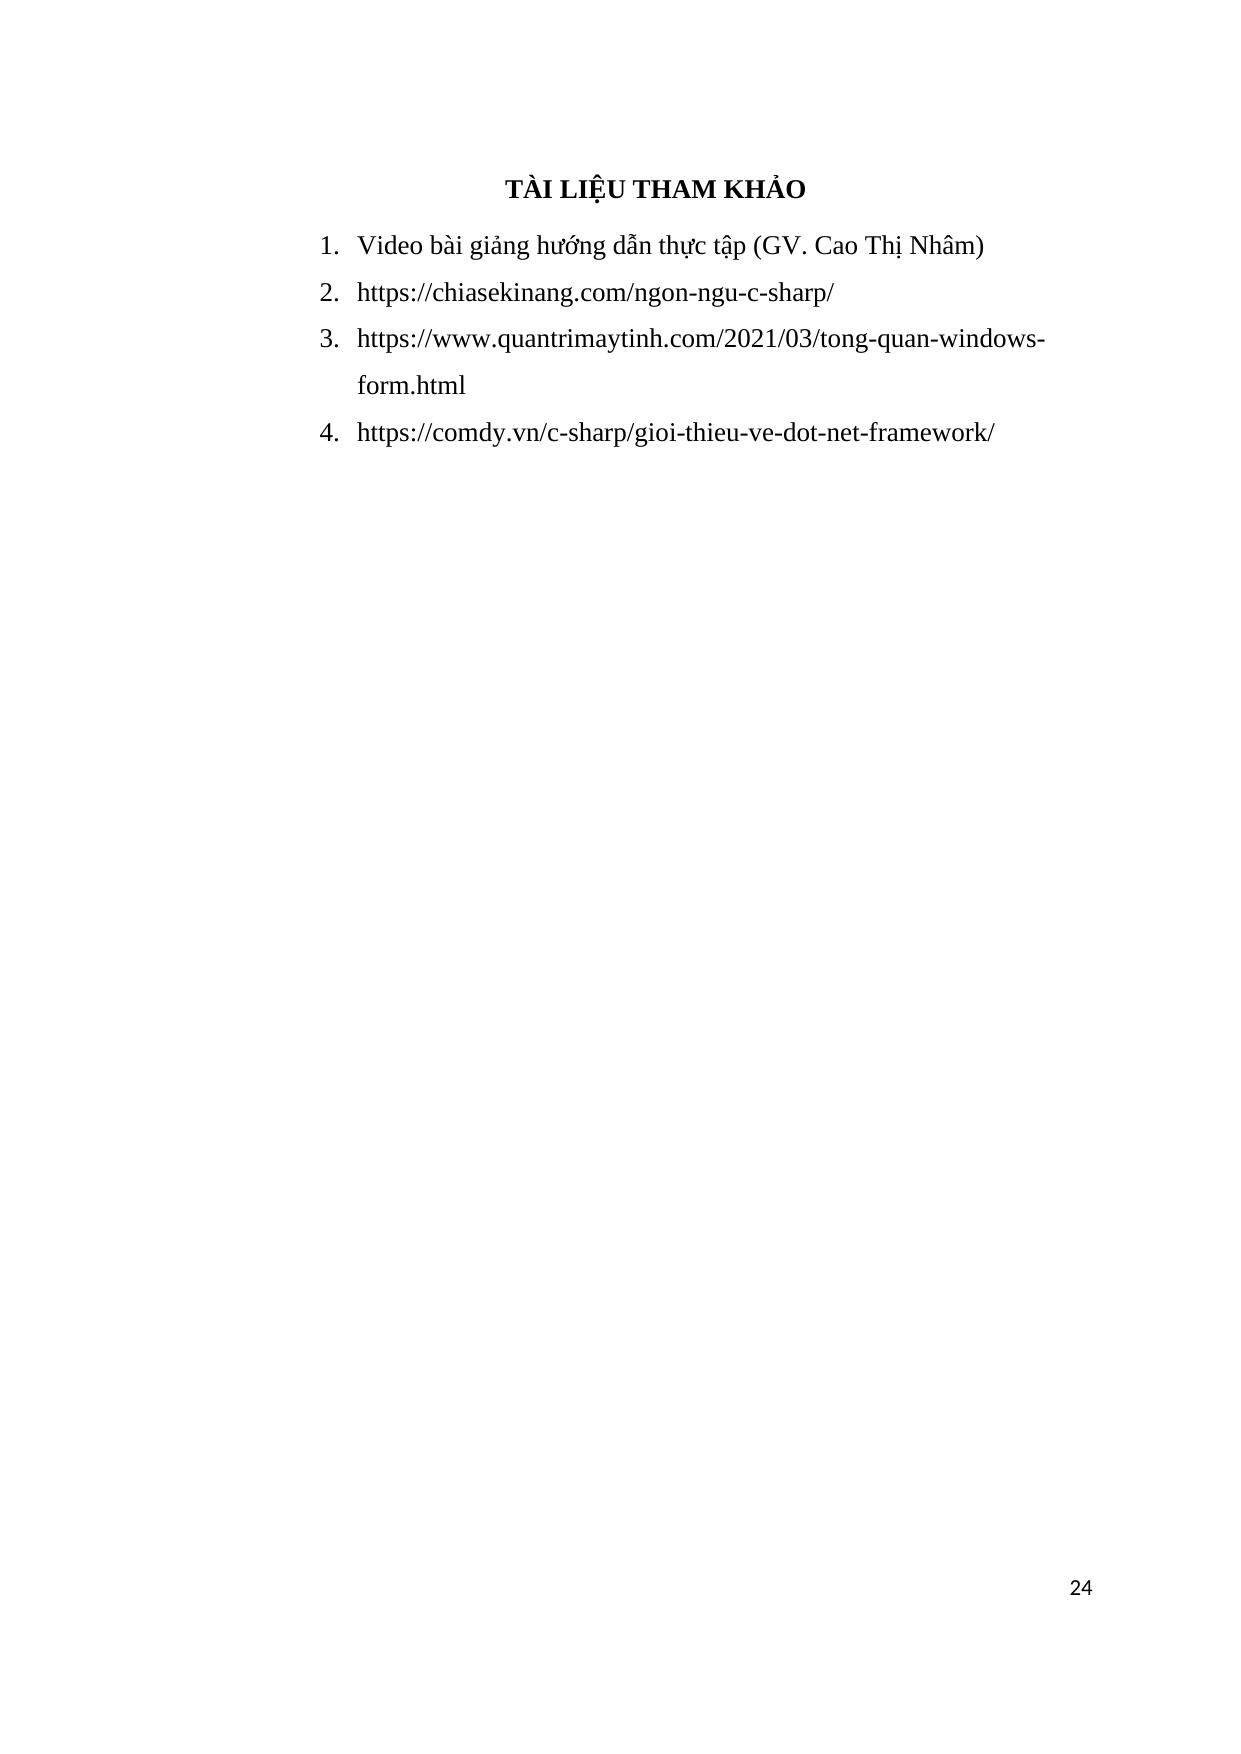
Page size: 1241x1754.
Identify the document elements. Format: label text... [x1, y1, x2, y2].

list https://chiasekinang.com/ngon-ngu-c-sharp/ [319, 276, 1092, 307]
list Video bài giảng hướng dẫn thực tập (GV. Cao Thị Nhâm) [319, 229, 1092, 260]
list https://www.quantrimaytinh.com/2021/03/tong-quan-windows-form.html [319, 323, 1092, 400]
list https://comdy.vn/c-sharp/gioi-thieu-ve-dot-net-framework/ [319, 416, 1092, 447]
subtitle TÀI LIỆU THAM KHẢO [207, 173, 1092, 204]
